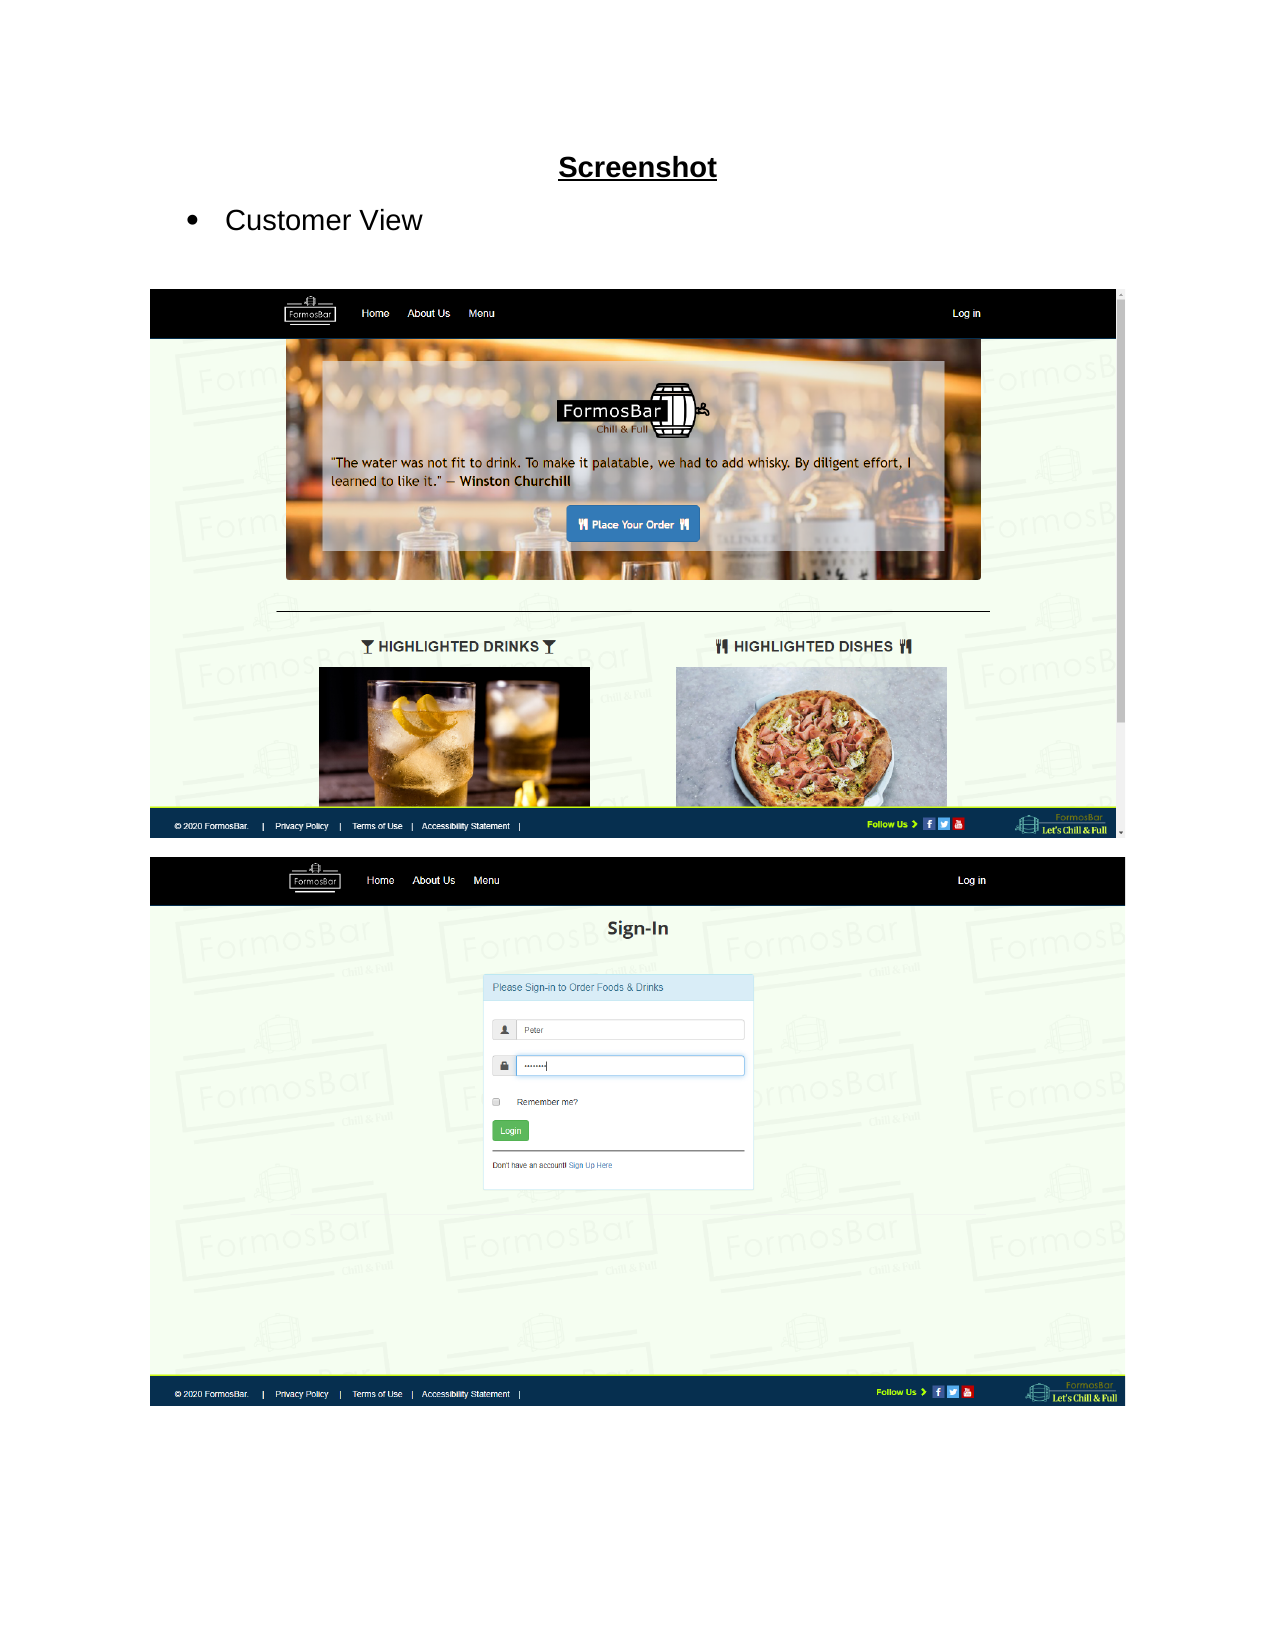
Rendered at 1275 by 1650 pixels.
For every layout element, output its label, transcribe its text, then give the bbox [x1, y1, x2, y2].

picture [150, 289, 1125, 838]
list Customer View [187, 203, 1125, 237]
picture [150, 857, 1125, 1406]
text Screenshot [150, 150, 1125, 183]
